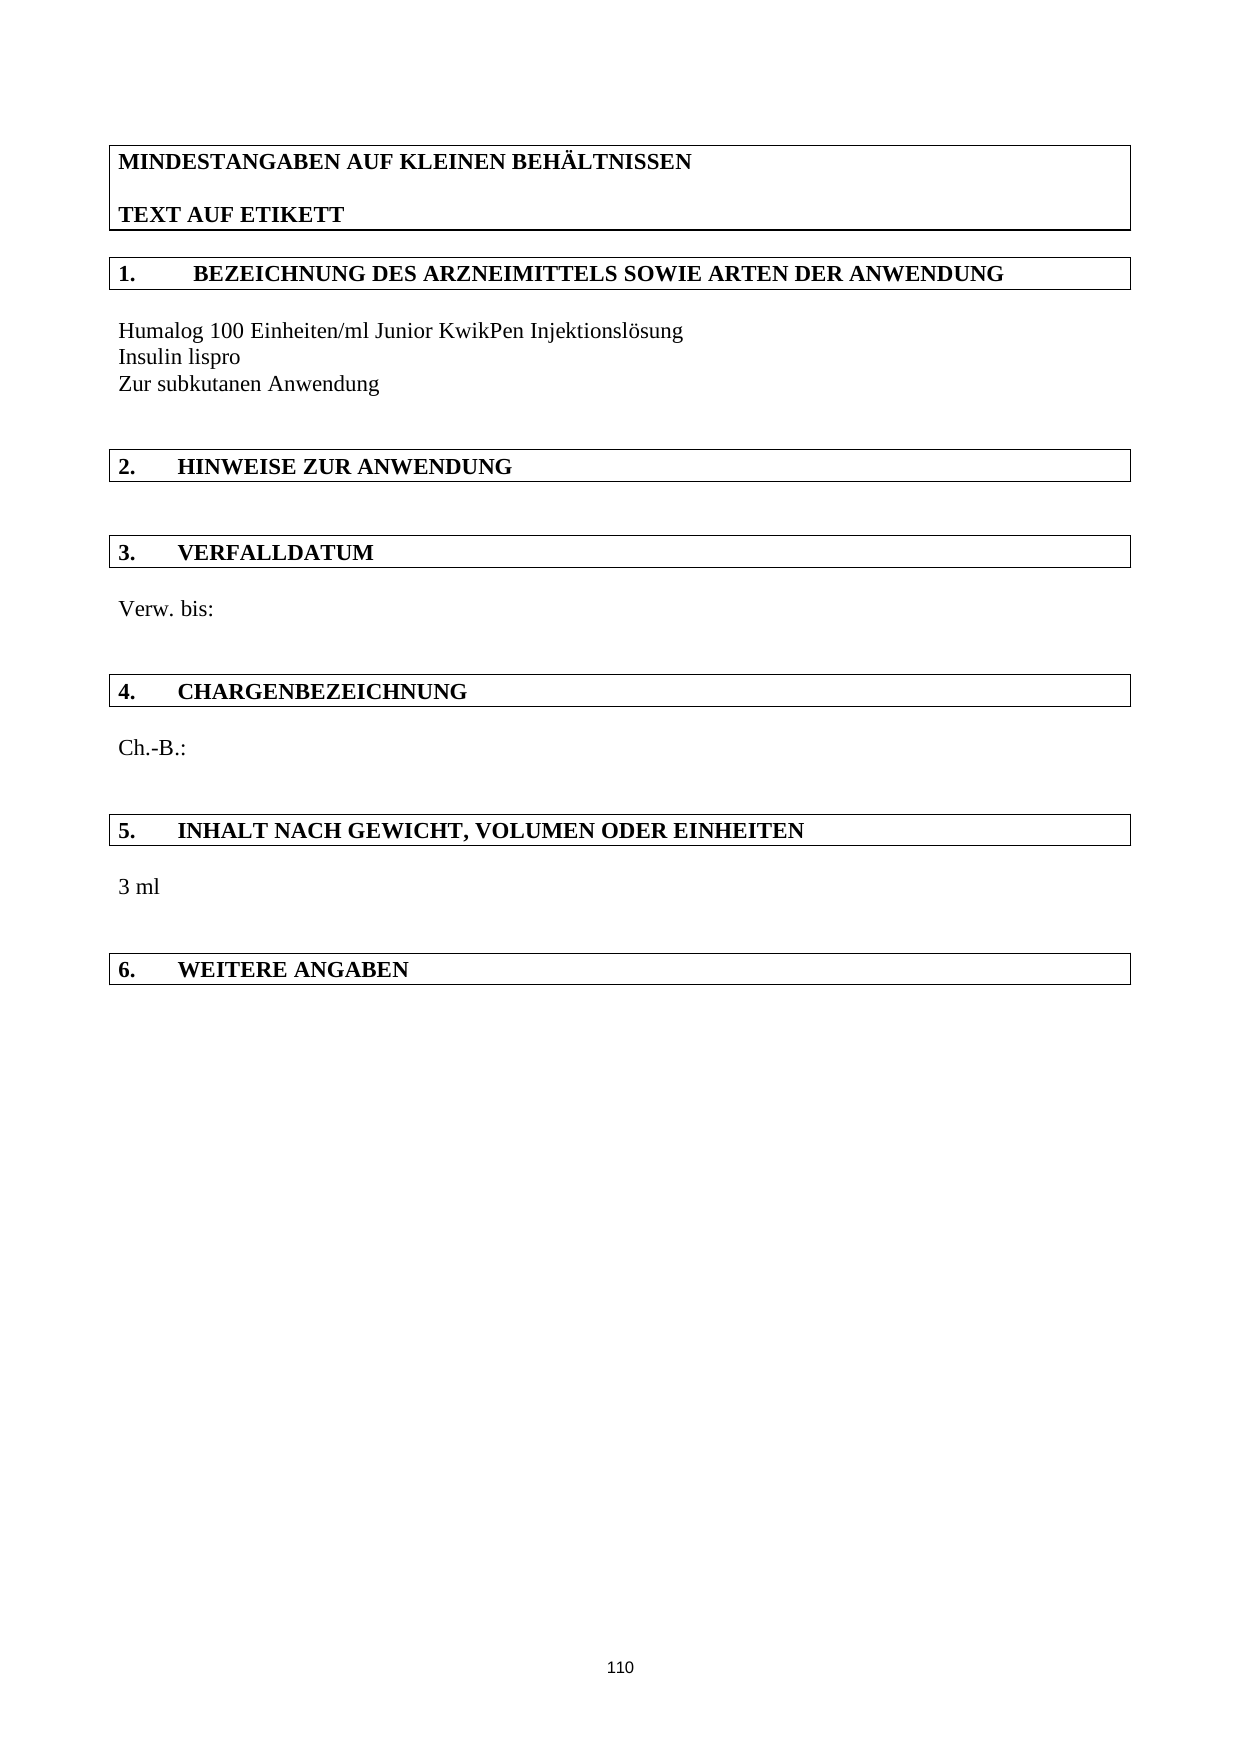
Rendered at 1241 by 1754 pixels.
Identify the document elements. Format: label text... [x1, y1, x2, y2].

text 1. BEZEICHNUNG DES ARZNEIMITTELS SOWIE ARTEN DER ANWENDUNG [110, 258, 1130, 289]
text Verw. bis: [118, 595, 1122, 621]
text 5. INHALT NACH GEWICHT, VOLUMEN ODER EINHEITEN [110, 815, 1130, 845]
text 4. CHARGENBEZEICHNUNG [110, 675, 1130, 706]
text Ch.-B.: [118, 734, 1122, 760]
text MINDESTANGABEN AUF KLEINEN BEHÄLTNISSEN [110, 146, 1130, 174]
text 3. VERFALLDATUM [110, 536, 1130, 567]
text 2. HINWEISE ZUR ANWENDUNG [110, 450, 1130, 481]
text 6. WEITERE ANGABEN [110, 954, 1130, 984]
text Zur subkutanen Anwendung [118, 370, 1122, 396]
text Insulin lispro [118, 343, 1122, 370]
text Humalog 100 Einheiten/ml Junior KwikPen Injektionslösung [118, 317, 1122, 343]
text 3 ml [118, 873, 1121, 899]
text TEXT AUF ETIKETT [110, 198, 1130, 229]
